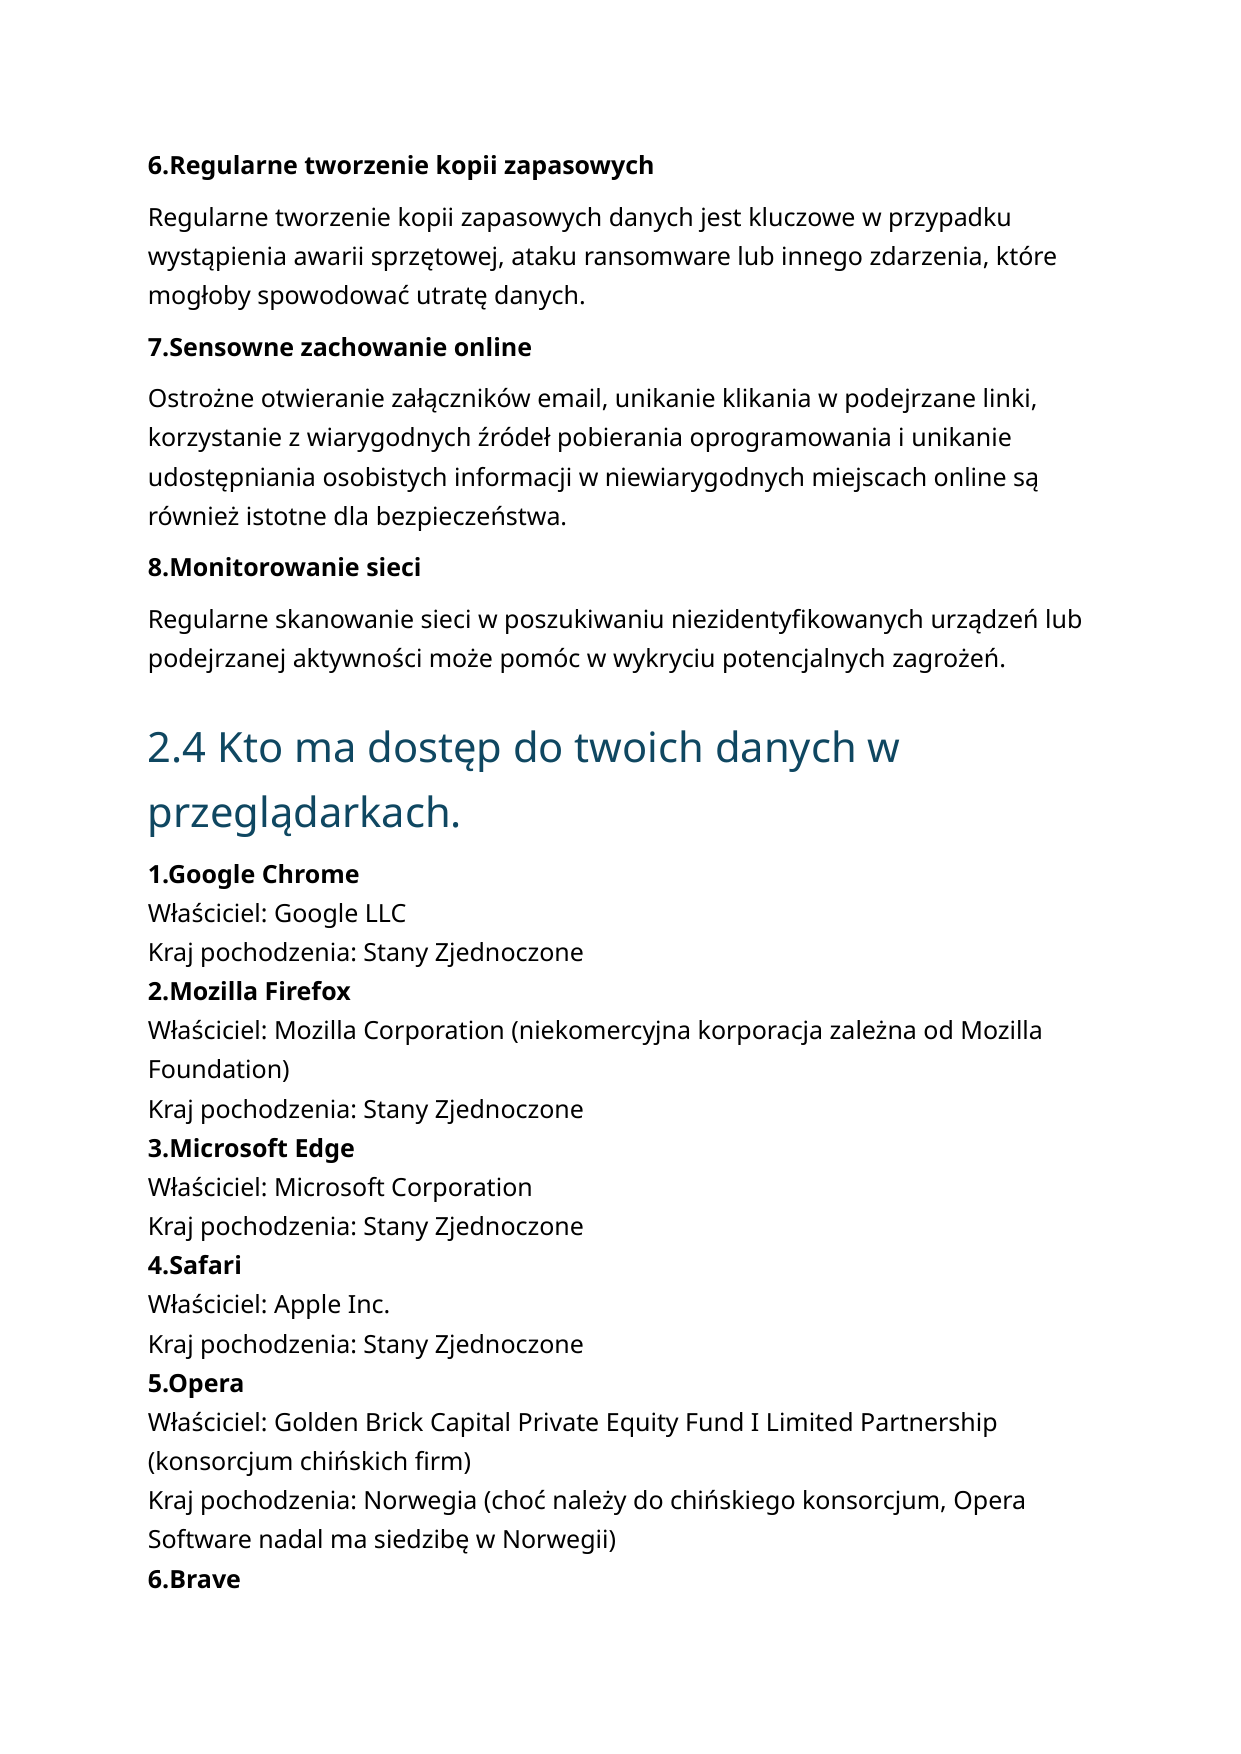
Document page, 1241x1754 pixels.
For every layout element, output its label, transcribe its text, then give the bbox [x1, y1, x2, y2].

text Ostrożne otwieranie załączników email, unikanie klikania w podejrzane linki, korzystanie z wiarygodnych źródeł pobierania oprogramowania i unikanie udostępniania osobistych informacji w niewiarygodnych miejscach online są również istotne dla bezpieczeństwa. [148, 381, 1093, 532]
text Kraj pochodzenia: Stany Zjednoczone [148, 1326, 1093, 1360]
text Właściciel: Golden Brick Capital Private Equity Fund I Limited Partnership (konsorcjum chińskich firm) [148, 1405, 1093, 1478]
text 1.Google Chrome [148, 856, 1093, 890]
text Właściciel: Mozilla Corporation (niekomercyjna korporacja zależna od Mozilla Foundation) [148, 1013, 1093, 1086]
text 8.Monitorowanie sieci [148, 550, 1093, 584]
text 7.Sensowne zachowanie online [148, 329, 1093, 363]
text Właściciel: Microsoft Corporation [148, 1170, 1093, 1204]
text Kraj pochodzenia: Stany Zjednoczone [148, 1209, 1093, 1243]
text Kraj pochodzenia: Norwegia (choć należy do chińskiego konsorcjum, Opera Software nadal ma siedzibę w Norwegii) [148, 1483, 1093, 1556]
subtitle 2.4 Kto ma dostęp do twoich danych w przeglądarkach. [148, 718, 1093, 839]
text Właściciel: Apple Inc. [148, 1287, 1093, 1321]
text 6.Brave [148, 1561, 1093, 1595]
text Kraj pochodzenia: Stany Zjednoczone [148, 1091, 1093, 1125]
text Kraj pochodzenia: Stany Zjednoczone [148, 935, 1093, 969]
text 6.Regularne tworzenie kopii zapasowych [148, 148, 1093, 182]
text Regularne skanowanie sieci w poszukiwaniu niezidentyfikowanych urządzeń lub podejrzanej aktywności może pomóc w wykryciu potencjalnych zagrożeń. [148, 602, 1093, 675]
text 5.Opera [148, 1366, 1093, 1399]
text 2.Mozilla Firefox [148, 974, 1093, 1008]
text Właściciel: Google LLC [148, 896, 1093, 929]
text 4.Safari [148, 1248, 1093, 1282]
text Regularne tworzenie kopii zapasowych danych jest kluczowe w przypadku wystąpienia awarii sprzętowej, ataku ransomware lub innego zdarzenia, które mogłoby spowodować utratę danych. [148, 199, 1093, 312]
text 3.Microsoft Edge [148, 1131, 1093, 1164]
